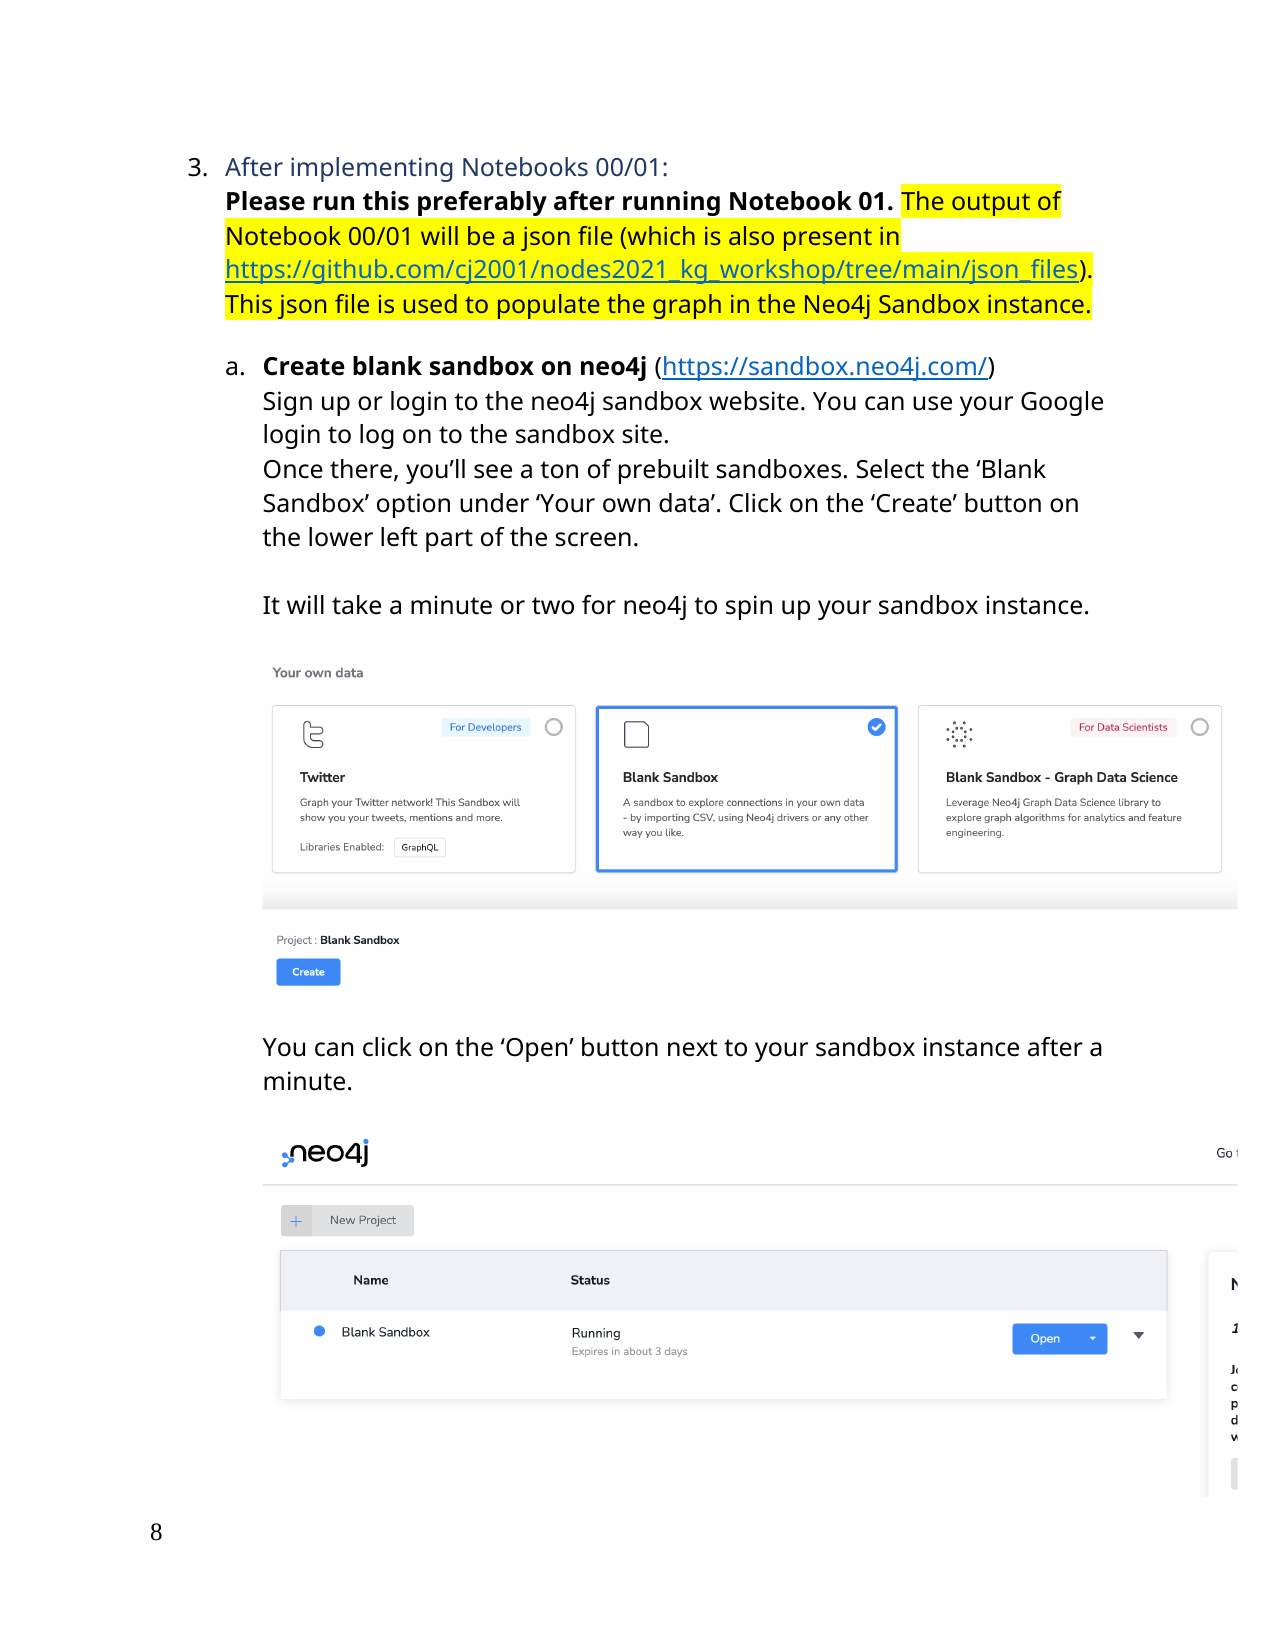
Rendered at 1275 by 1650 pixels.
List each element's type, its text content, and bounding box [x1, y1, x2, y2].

picture [262, 621, 1238, 996]
list Sign up or login to the neo4j sandbox website. You can use your Google login to log on to the sandbox site. [262, 383, 1125, 451]
picture [262, 1132, 1238, 1497]
list It will take a minute or two for neo4j to spin up your sandbox instance. [262, 587, 1125, 621]
list Once there, you’ll see a ton of prebuilt sandboxes. Select the ‘Blank Sandbox’ option under ‘Your own data’. Click on the ‘Create’ button on the lower left part of the screen. [262, 451, 1125, 553]
list Create blank sandbox on neo4j (https://sandbox.neo4j.com/) [225, 349, 1125, 383]
list After implementing Notebooks 00/01: Please run this preferably after running Notebook 01. The output of Notebook 00/01 will be a json file (which is also present in https://github.com/cj2001/nodes2021_kg_workshop/tree/main/json_files). This json file is used to populate the graph in the Neo4j Sandbox instance. [187, 150, 1125, 349]
list You can click on the ‘Open’ button next to your sandbox instance after a minute. [262, 1030, 1125, 1098]
